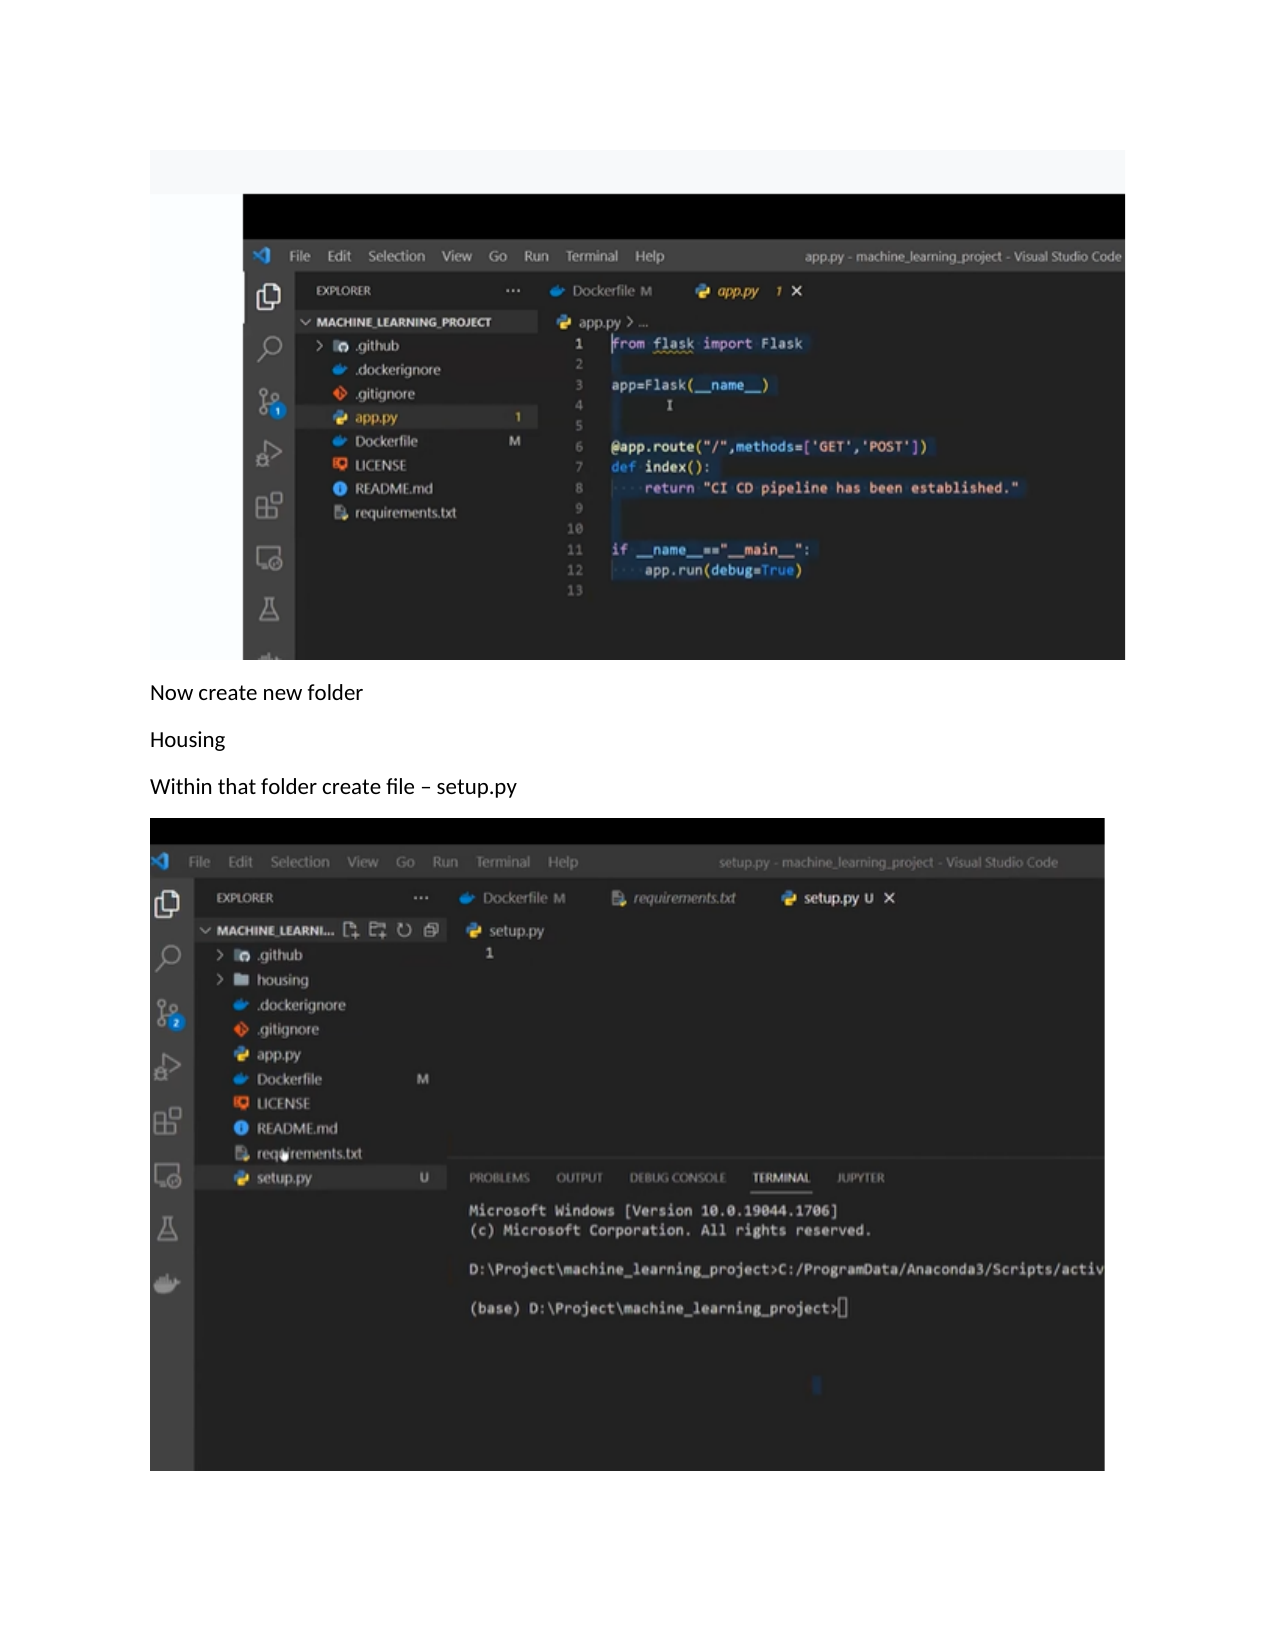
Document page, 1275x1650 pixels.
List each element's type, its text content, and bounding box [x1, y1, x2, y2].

text Housing [150, 725, 1125, 753]
text Now create new folder [150, 678, 1125, 706]
picture [150, 818, 1105, 1471]
text Within that folder create file – setup.py [150, 772, 1125, 800]
picture [150, 150, 1125, 660]
